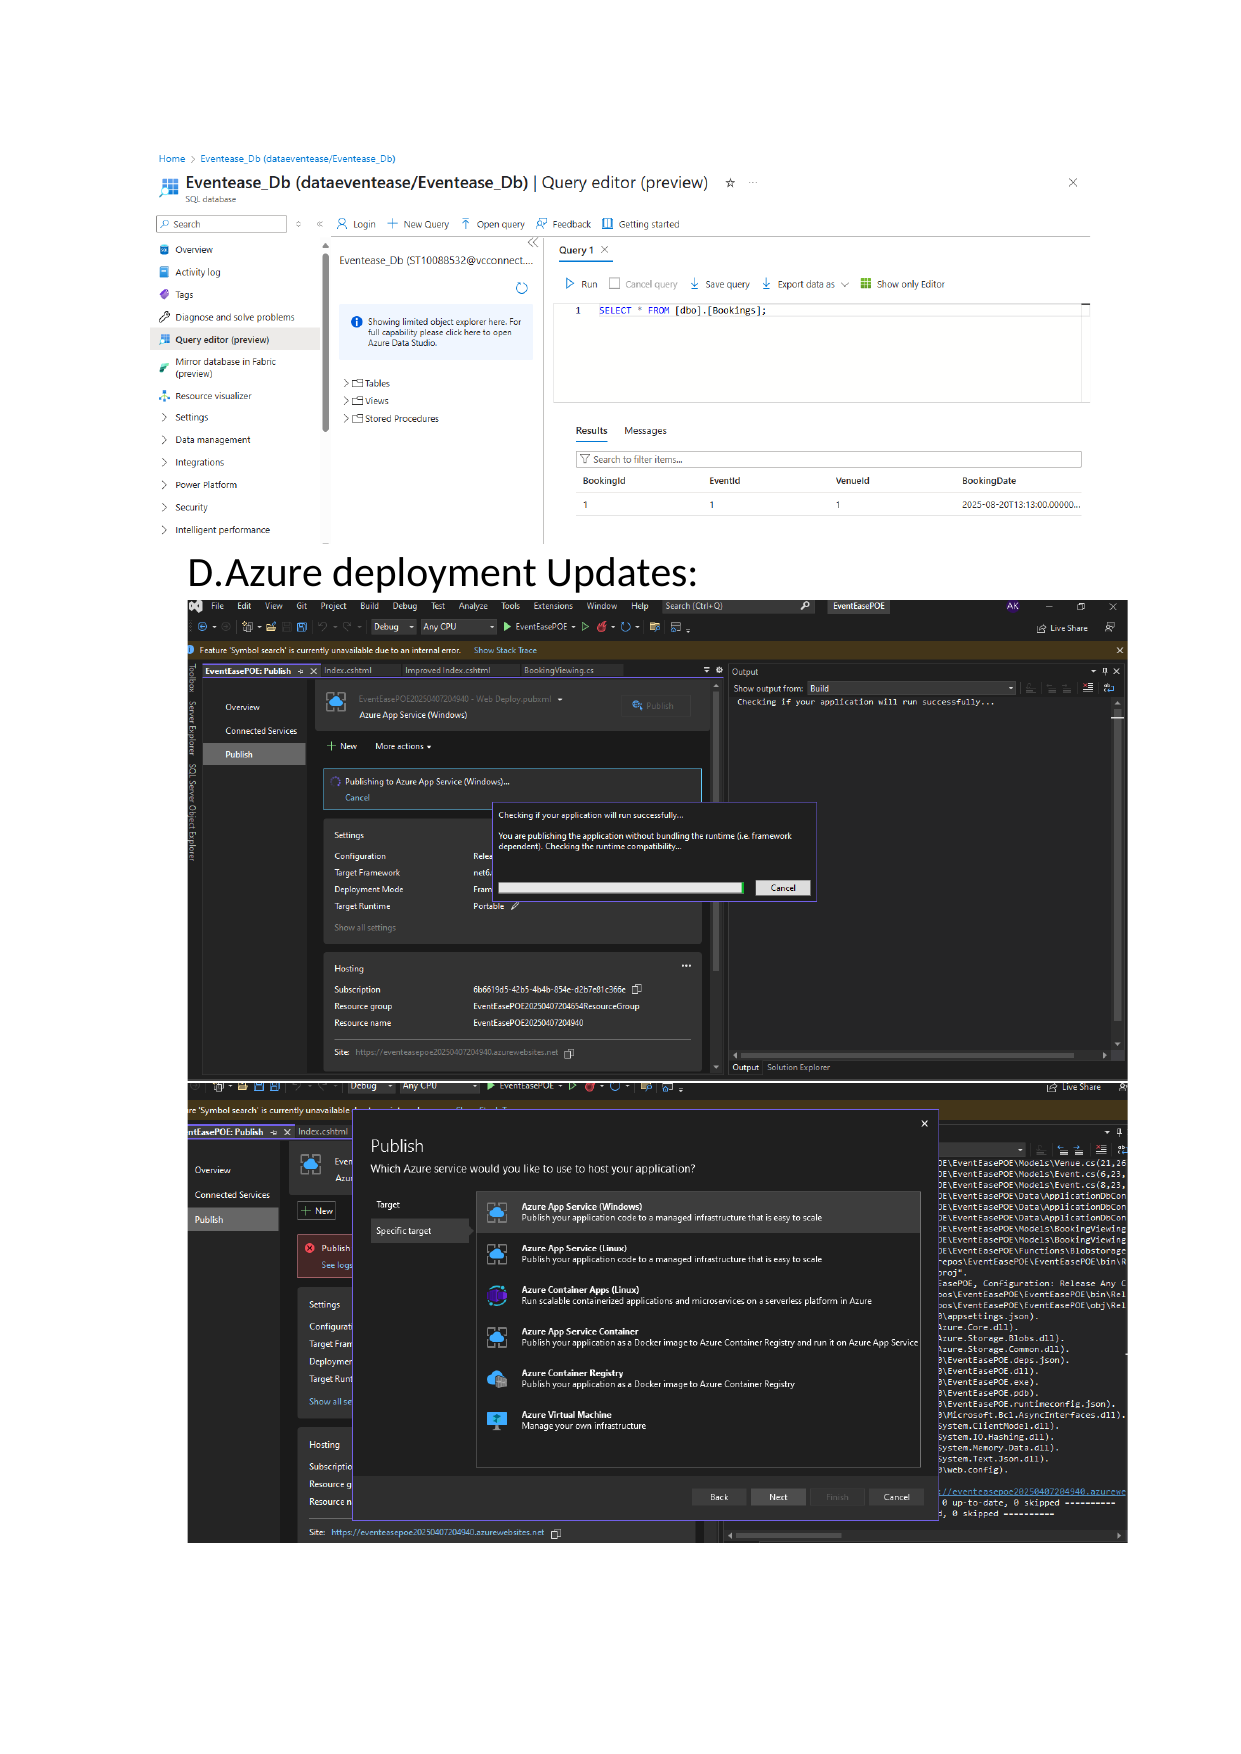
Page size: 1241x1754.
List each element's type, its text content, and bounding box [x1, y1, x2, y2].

list Azure deployment Updates: [187, 546, 1090, 597]
picture [150, 150, 1091, 544]
picture [187, 600, 1128, 1081]
picture [187, 1083, 1128, 1543]
